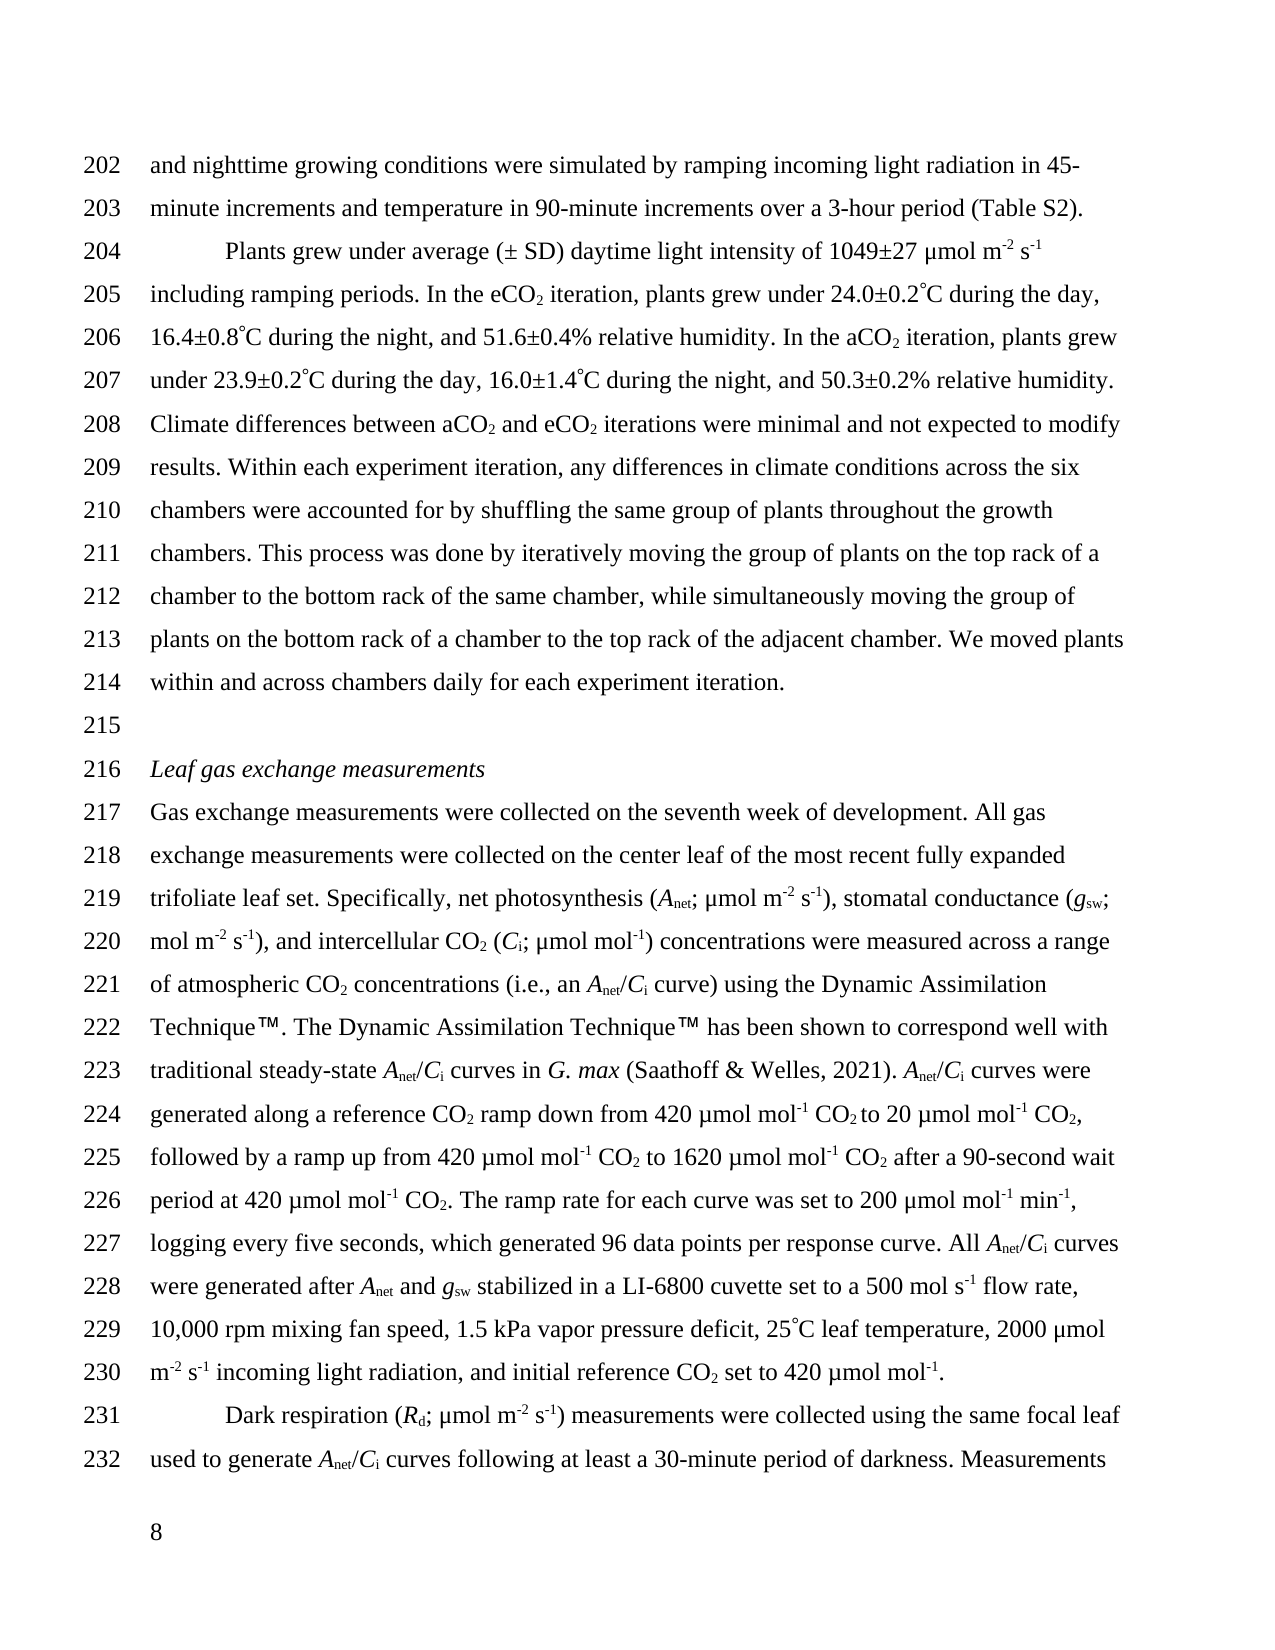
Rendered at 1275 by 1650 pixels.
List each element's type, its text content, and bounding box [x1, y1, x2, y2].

text Leaf gas exchange measurements [150, 754, 1125, 782]
text Plants grew under average (± SD) daytime light intensity of 1049±27 μmol m-2 s-1 including ramping periods. In the eCO2 iteration, plants grew under 24.0±0.2C during the day, 16.4±0.8C during the night, and 51.6±0.4% relative humidity. In the aCO2 iteration, plants grew under 23.9±0.2C during the day, 16.0±1.4C during the night, and 50.3±0.2% relative humidity. Climate differences between aCO2 and eCO2 iterations were minimal and not expected to modify results. Within each experiment iteration, any differences in climate conditions across the six chambers were accounted for by shuffling the same group of plants throughout the growth chambers. This process was done by iteratively moving the group of plants on the top rack of a chamber to the bottom rack of the same chamber, while simultaneously moving the group of plants on the bottom rack of a chamber to the top rack of the adjacent chamber. We moved plants within and across chambers daily for each experiment iteration. [150, 236, 1125, 696]
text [150, 150, 1125, 222]
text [150, 1401, 1125, 1472]
text Gas exchange measurements were collected on the seventh week of development. All gas exchange measurements were collected on the center leaf of the most recent fully expanded trifoliate leaf set. Specifically, net photosynthesis (Anet; μmol m-2 s-1), stomatal conductance (gsw; mol m-2 s-1), and intercellular CO2 (Ci; μmol mol-1) concentrations were measured across a range of atmospheric CO2 concentrations (i.e., an Anet/Ci curve) using the Dynamic Assimilation Technique. The Dynamic Assimilation Technique has been shown to correspond well with traditional steady-state Anet/Ci curves in G. max . Anet/Ci curves were generated along a reference CO2 ramp down from 420 µmol mol-1 CO2 to 20 µmol mol-1 CO2, followed by a ramp up from 420 µmol mol-1 CO2 to 1620 µmol mol-1 CO2 after a 90-second wait period at 420 µmol mol-1 CO2. The ramp rate for each curve was set to 200 μmol mol-1 min-1, logging every five seconds, which generated 96 data points per response curve. All Anet/Ci curves were generated after Anet and gsw stabilized in a LI-6800 cuvette set to a 500 mol s-1 flow rate, 10,000 rpm mixing fan speed, 1.5 kPa vapor pressure deficit, 25C leaf temperature, 2000 μmol m-2 s-1 incoming light radiation, and initial reference CO2 set to 420 µmol mol-1. [150, 797, 1125, 1386]
